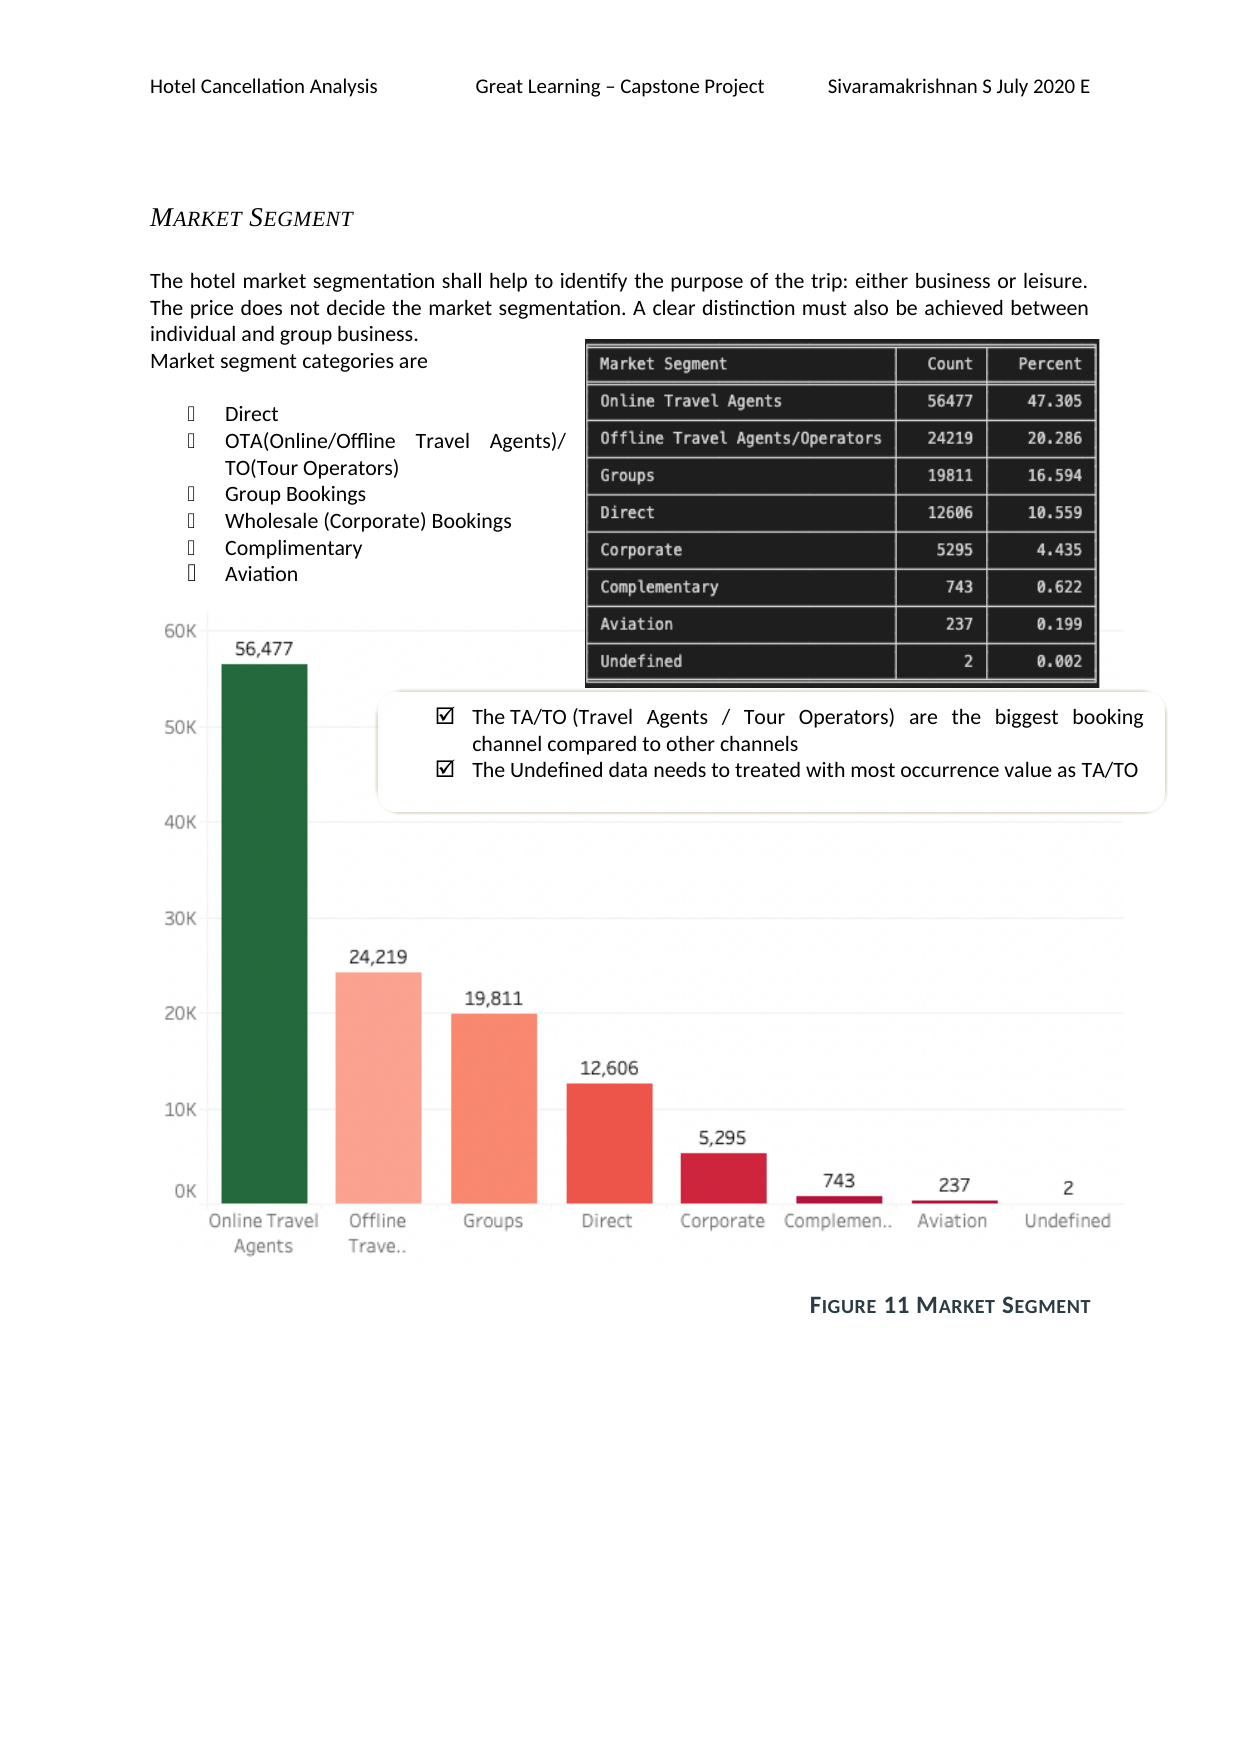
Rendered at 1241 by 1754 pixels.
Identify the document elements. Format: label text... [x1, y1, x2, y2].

list Complimentary [187, 534, 585, 560]
list OTA(Online/Offline Travel Agents)/ TO(Tour Operators) [187, 427, 585, 480]
subtitle Market Segment [150, 201, 1090, 232]
text The hotel market segmentation shall help to identify the purpose of the trip: either business or leisure. The price does not decide the market segmentation. A clear distinction must also be achieved between individual and group business. [150, 267, 1090, 347]
text Market segment categories are [150, 347, 585, 374]
list Wholesale (Corporate) Bookings [187, 507, 585, 534]
picture [161, 339, 1123, 1262]
list Aviation [187, 560, 585, 587]
text Figure 11 Market Segment [150, 587, 1090, 1319]
list Group Bookings [187, 480, 585, 507]
list Direct [187, 400, 585, 427]
